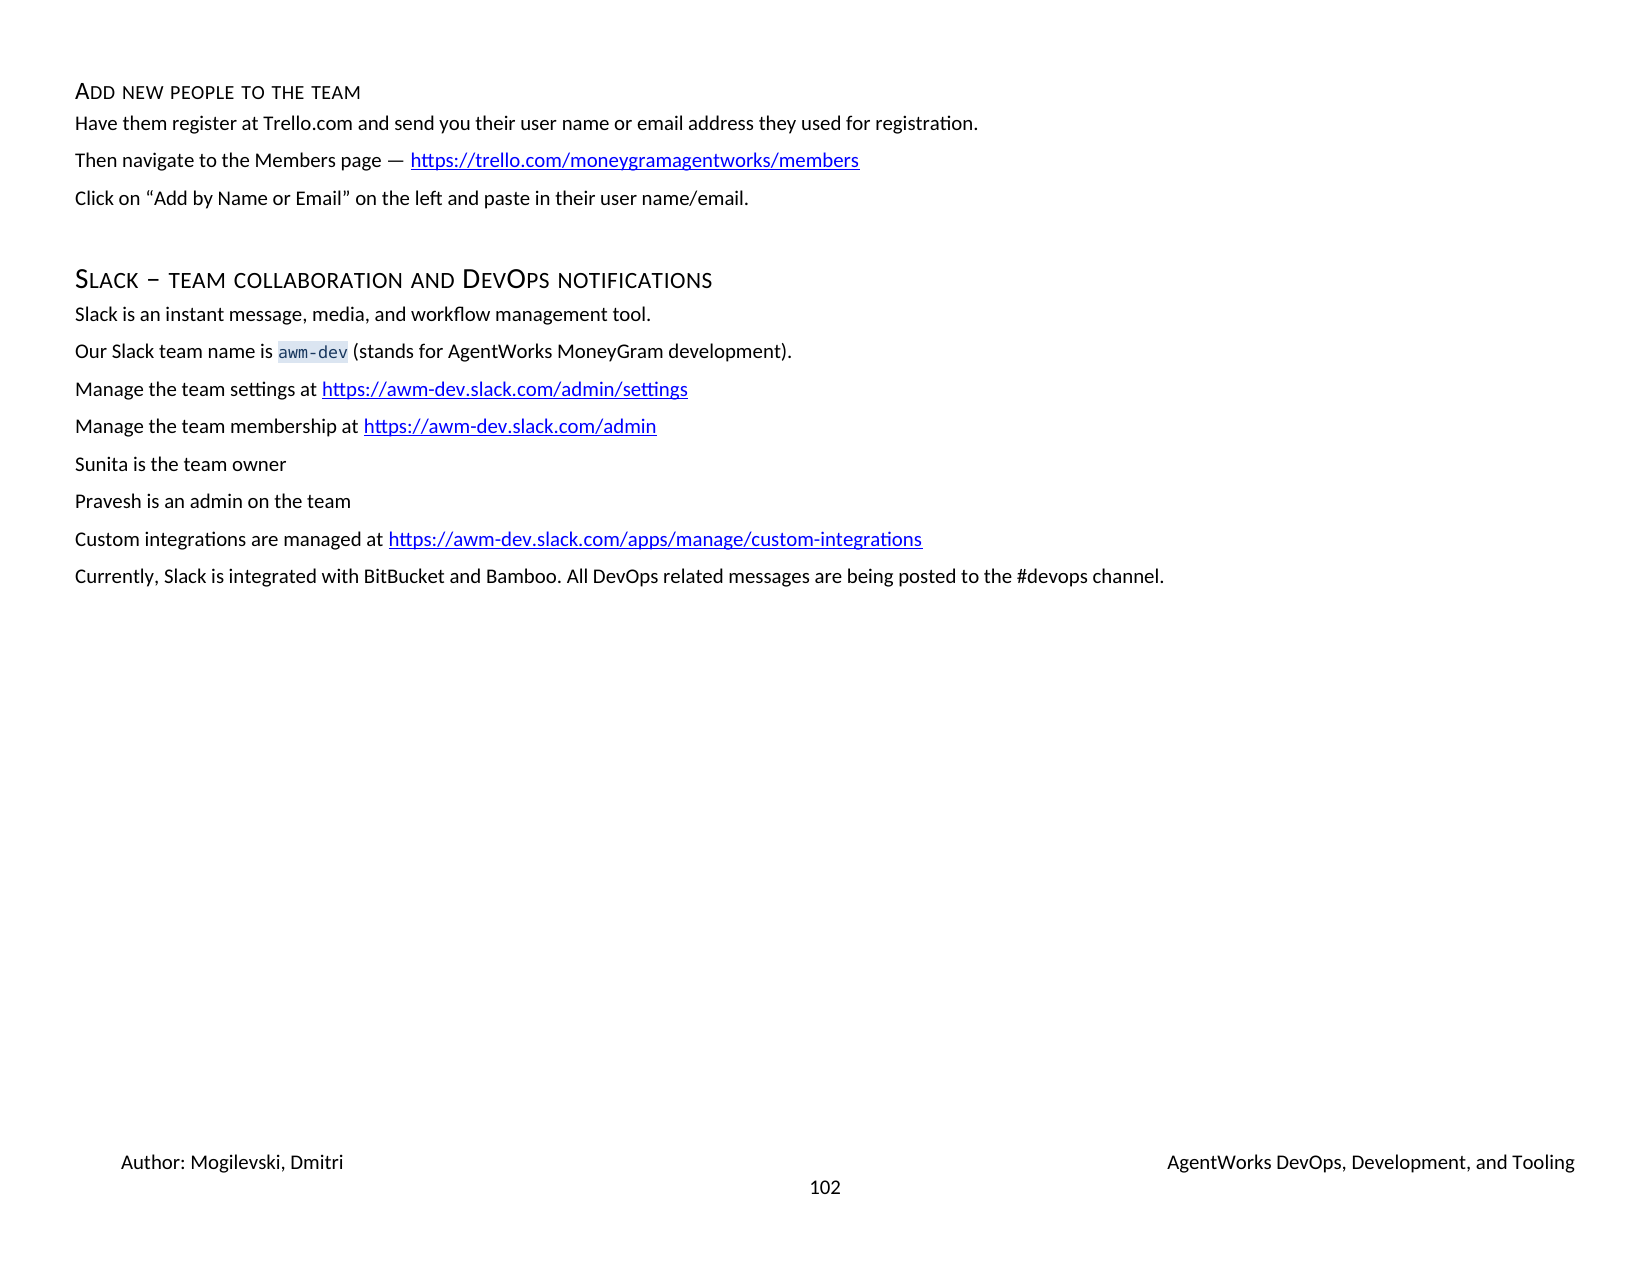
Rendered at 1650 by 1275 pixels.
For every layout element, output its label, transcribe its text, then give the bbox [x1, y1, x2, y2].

text Have them register at Trello.com and send you their user name or email address they used for registration. [75, 110, 1575, 135]
text Manage the team membership at https://awm-dev.slack.com/admin [75, 413, 1575, 439]
text Manage the team settings at https://awm-dev.slack.com/admin/settings [75, 376, 1575, 401]
text Currently, Slack is integrated with BitBucket and Bamboo. All DevOps related messages are being posted to the #devops channel. [75, 563, 1575, 589]
text Our Slack team name is awm-dev (stands for AgentWorks MoneyGram development). [75, 338, 1575, 364]
text Slack is an instant message, media, and workflow management tool. [75, 301, 1575, 326]
text Click on “Add by Name or Email” on the left and paste in their user name/email. [75, 185, 1575, 210]
text Custom integrations are managed at https://awm-dev.slack.com/apps/manage/custom-integrations [75, 526, 1575, 551]
text Pravesh is an admin on the team [75, 488, 1575, 514]
text Then navigate to the Members page — https://trello.com/moneygramagentworks/members [75, 147, 1575, 173]
subtitle Add new people to the team [75, 75, 1575, 106]
text Sunita is the team owner [75, 451, 1575, 476]
subtitle Slack – team collaboration and DevOps notifications [75, 260, 1575, 296]
